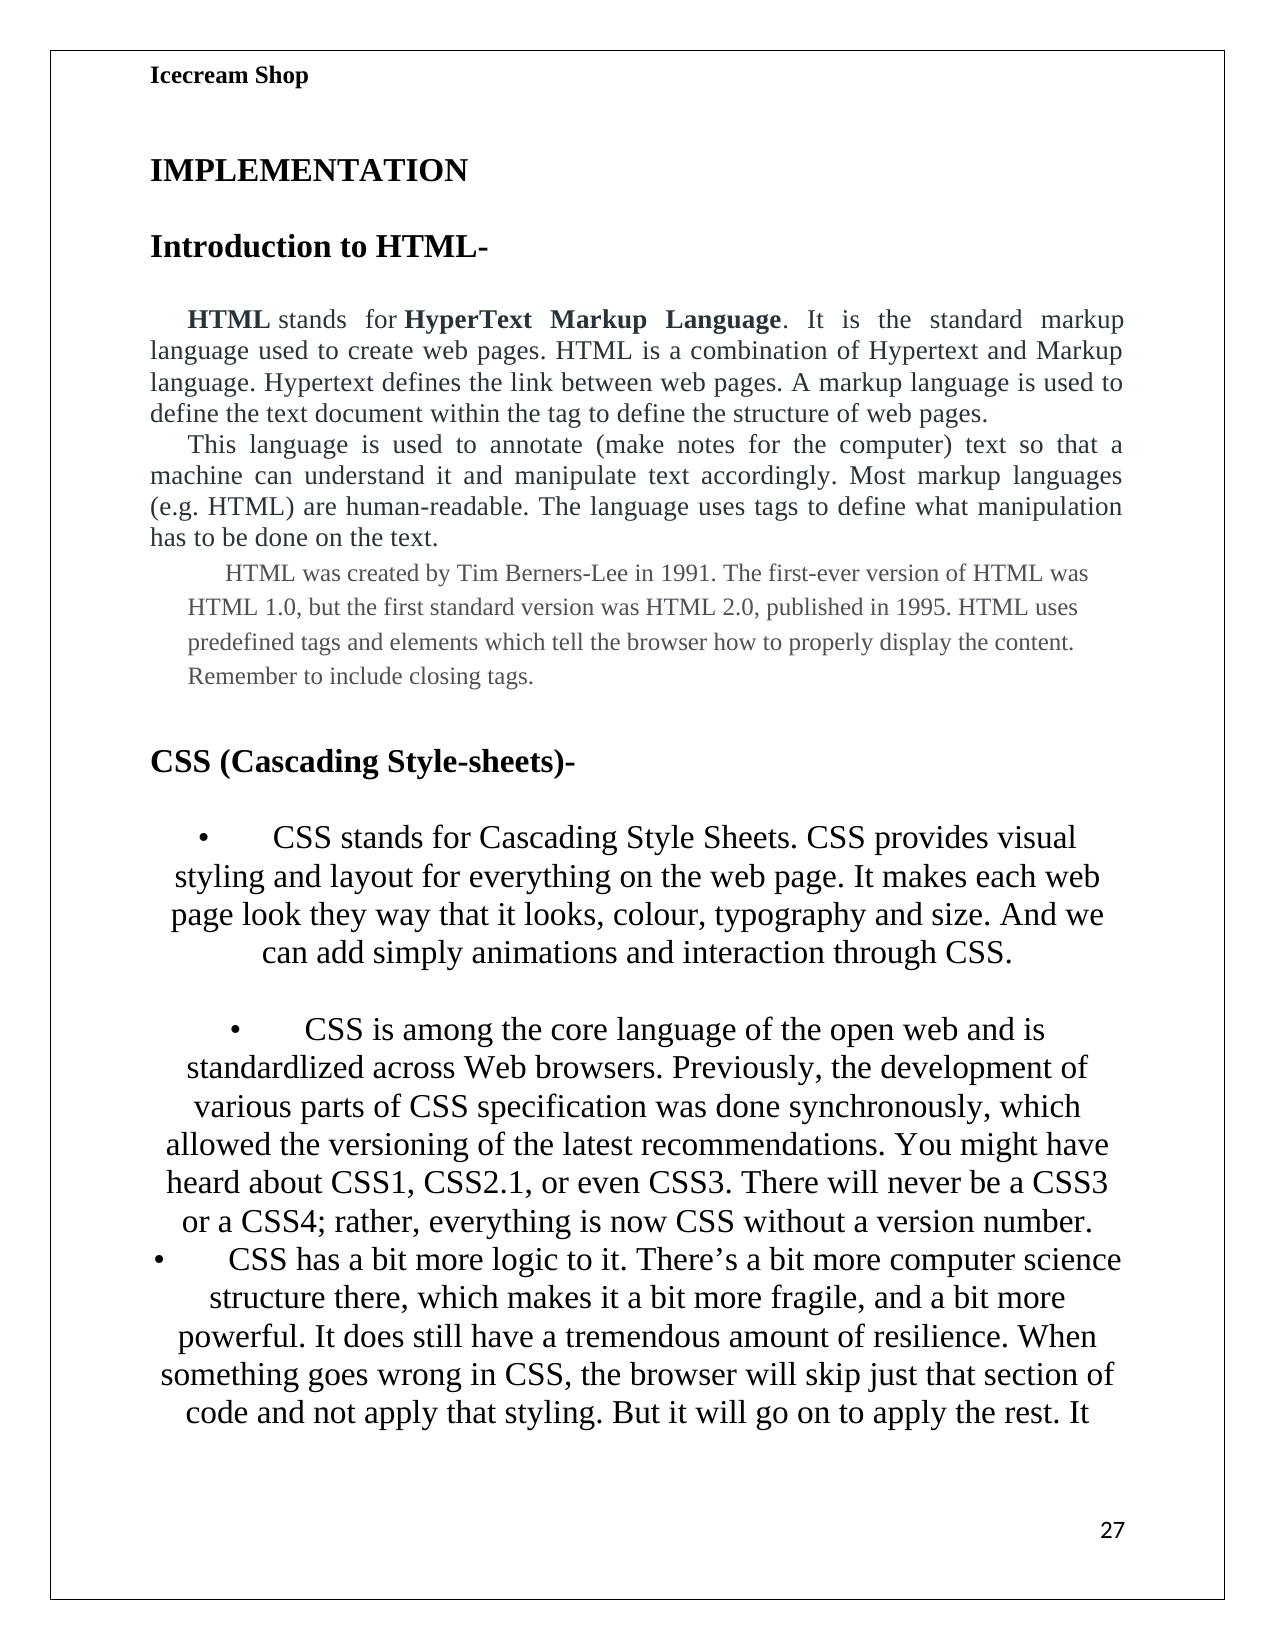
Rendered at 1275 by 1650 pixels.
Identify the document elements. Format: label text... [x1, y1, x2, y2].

text HTML stands for HyperText Markup Language. It is the standard markup language used to create web pages. HTML is a combination of Hypertext and Markup language. Hypertext defines the link between web pages. A markup language is used to define the text document within the tag to define the structure of web pages. [150, 303, 1125, 428]
text • CSS stands for Cascading Style Sheets. CSS provides visual styling and layout for everything on the web page. It makes each web page look they way that it looks, colour, typography and size. And we can add simply animations and interaction through CSS. [150, 817, 1125, 971]
text CSS (Cascading Style-sheets)- [150, 741, 1125, 779]
text HTML was created by Tim Berners-Lee in 1991. The first-ever version of HTML was HTML 1.0, but the first standard version was HTML 2.0, published in 1995. HTML uses predefined tags and elements which tell the browser how to properly display the content. Remember to include closing tags. [187, 552, 1125, 690]
text IMPLEMENTATION [150, 150, 1125, 188]
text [150, 1239, 1125, 1431]
text Introduction to HTML- [150, 227, 1125, 265]
text • CSS is among the core language of the open web and is standardlized across Web browsers. Previously, the development of various parts of CSS specification was done synchronously, which allowed the versioning of the latest recommendations. You might have heard about CSS1, CSS2.1, or even CSS3. There will never be a CSS3 or a CSS4; rather, everything is now CSS without a version number. [150, 1009, 1125, 1239]
text This language is used to annotate (make notes for the computer) text so that a machine can understand it and manipulate text accordingly. Most markup languages (e.g. HTML) are human-readable. The language uses tags to define what manipulation has to be done on the text. [150, 428, 1125, 552]
